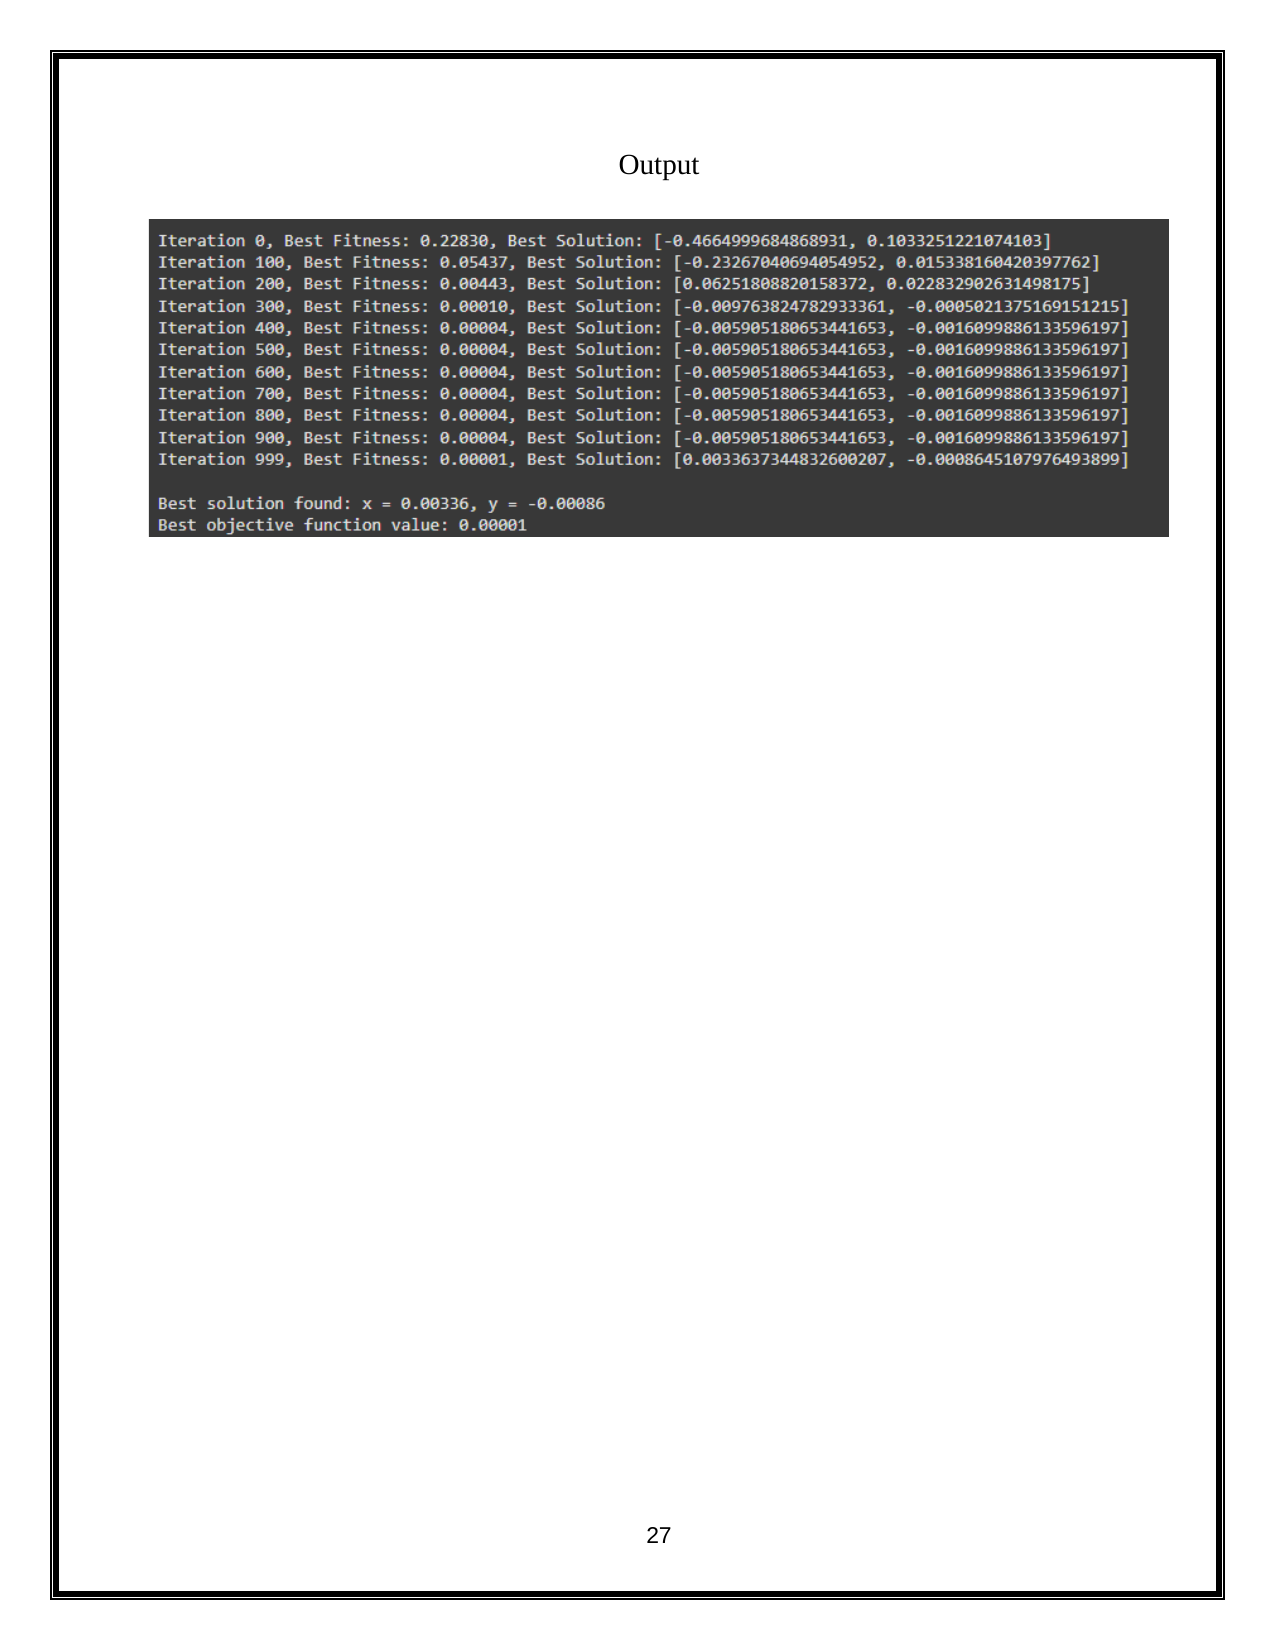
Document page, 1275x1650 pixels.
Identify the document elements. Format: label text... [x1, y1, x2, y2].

text Output [149, 147, 1169, 181]
picture [148, 219, 1169, 537]
